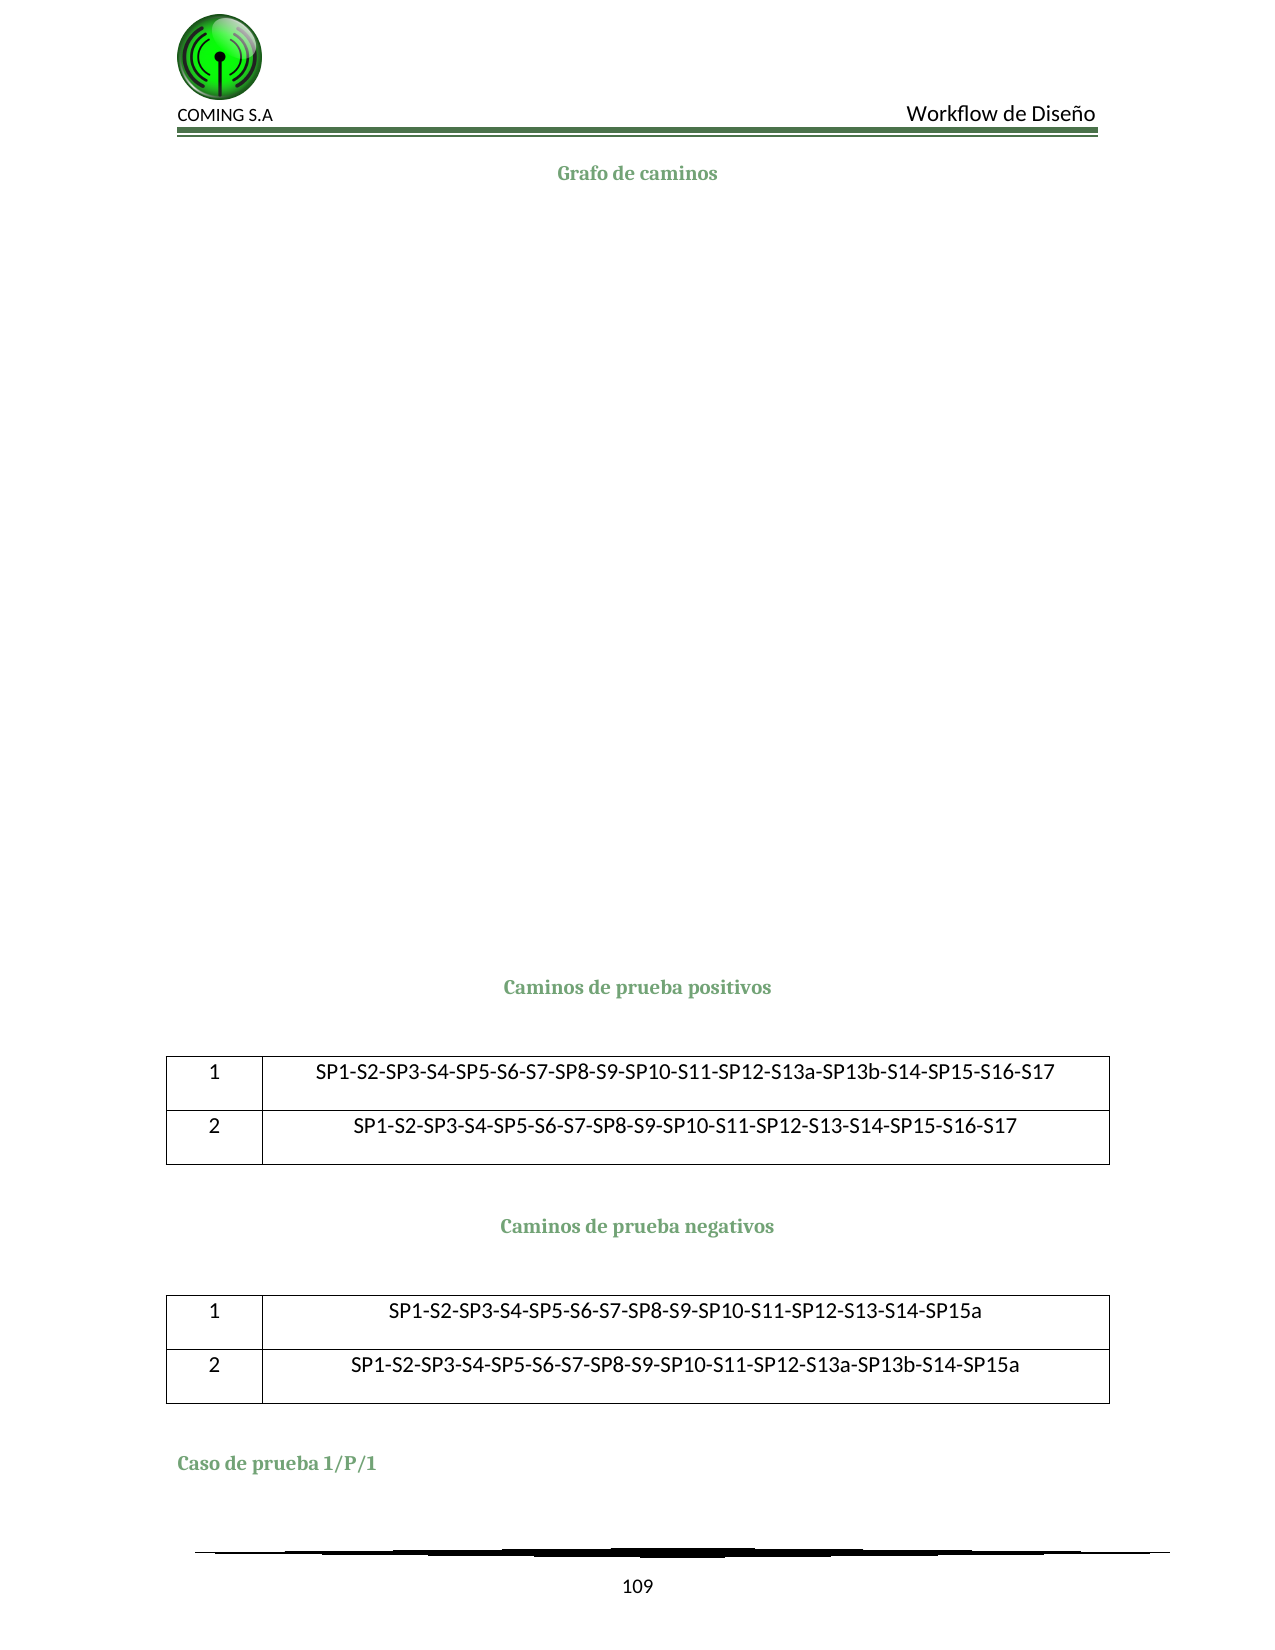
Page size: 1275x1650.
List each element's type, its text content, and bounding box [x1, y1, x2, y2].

table_cell 2 [167, 1350, 262, 1402]
subtitle Grafo de caminos [177, 162, 1098, 186]
subtitle Caso de prueba 1/P/1 [177, 1424, 1098, 1476]
table_cell SP1-S2-SP3-S4-SP5-S6-S7-SP8-S9-SP10-S11-SP12-S13a-SP13b-S14-SP15a [263, 1350, 1109, 1402]
table_cell 2 [167, 1111, 262, 1163]
table_header 1 [167, 1057, 262, 1110]
table_header 1 [167, 1296, 262, 1349]
subtitle Caminos de prueba negativos [177, 1185, 1098, 1238]
table_cell SP1-S2-SP3-S4-SP5-S6-S7-SP8-S9-SP10-S11-SP12-S13-S14-SP15-S16-S17 [263, 1111, 1109, 1163]
subtitle Caminos de prueba positivos [177, 976, 1098, 999]
table_header SP1-S2-SP3-S4-SP5-S6-S7-SP8-S9-SP10-S11-SP12-S13-S14-SP15a [263, 1296, 1109, 1349]
picture [177, 14, 262, 100]
table_header SP1-S2-SP3-S4-SP5-S6-S7-SP8-S9-SP10-S11-SP12-S13a-SP13b-S14-SP15-S16-S17 [263, 1057, 1109, 1110]
